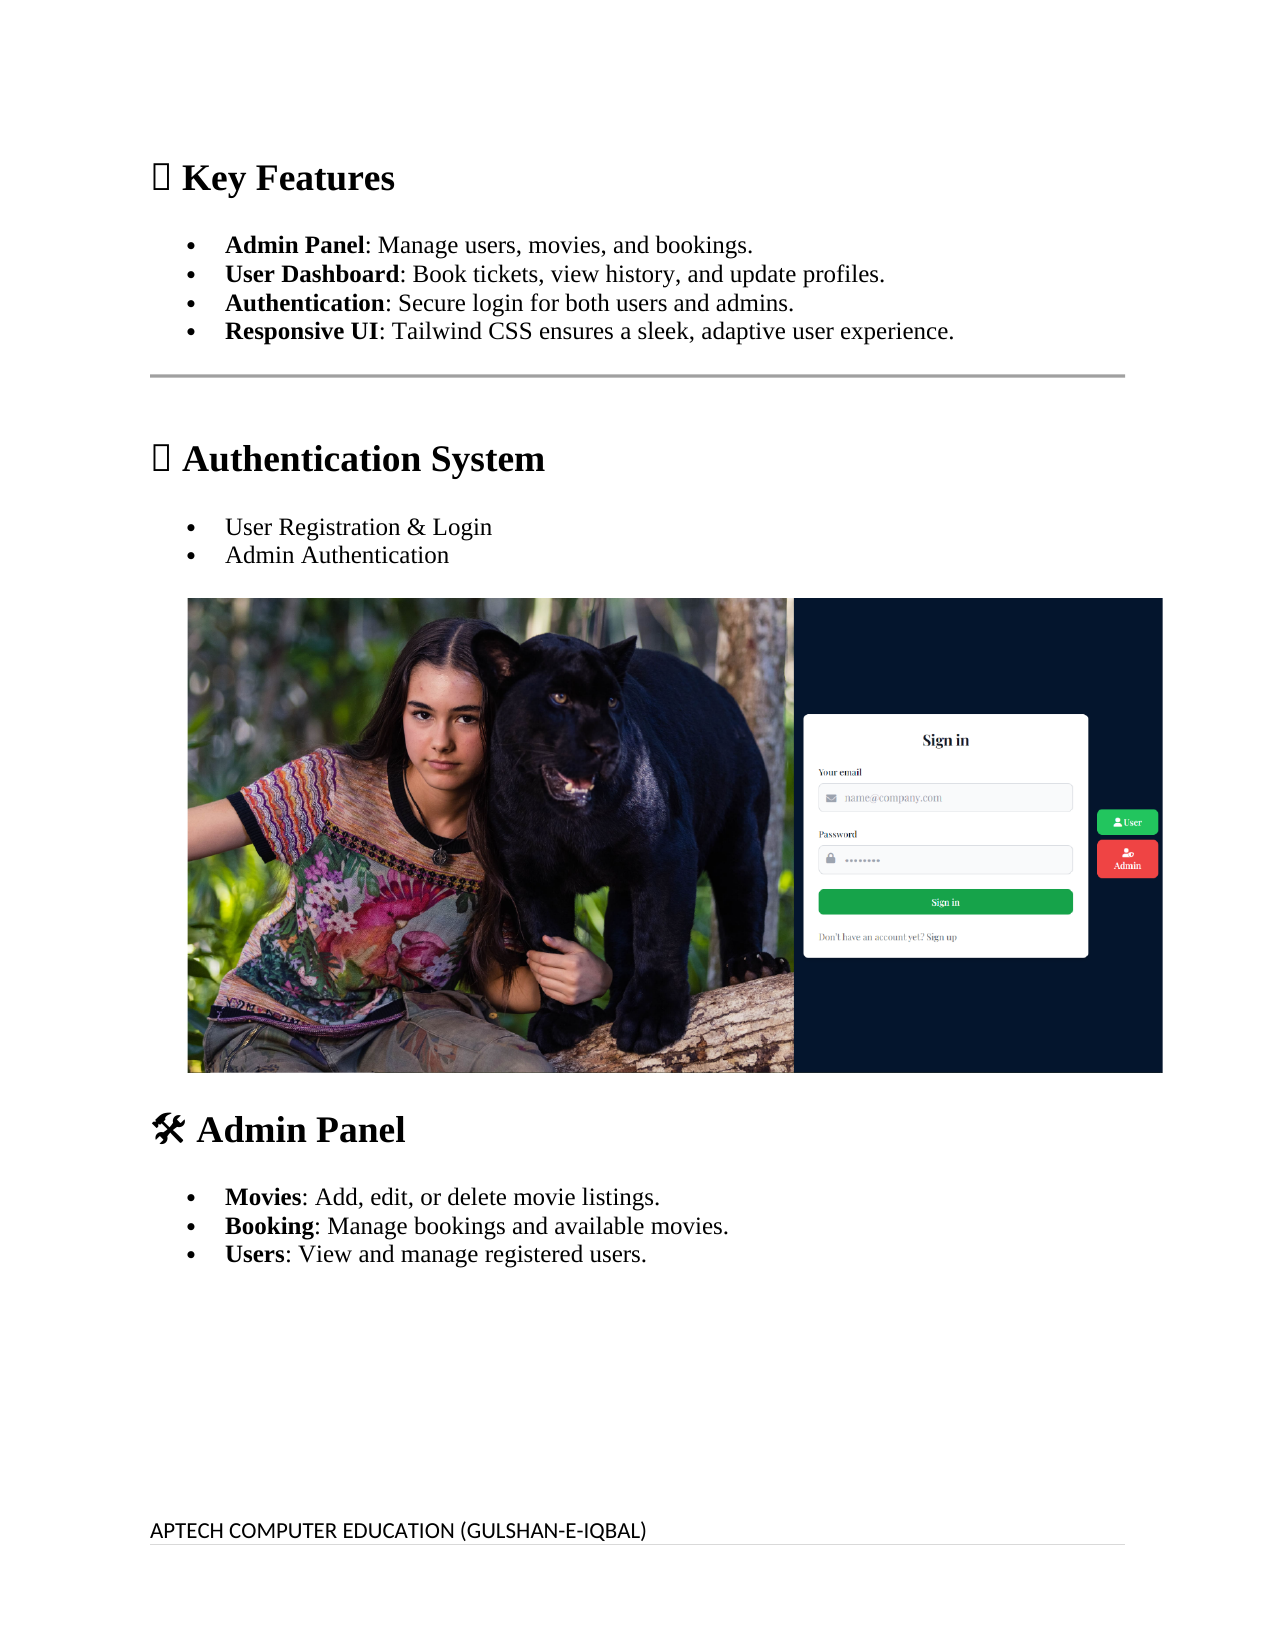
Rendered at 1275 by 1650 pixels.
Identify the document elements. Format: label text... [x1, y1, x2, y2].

list Responsive UI: Tailwind CSS ensures a sleek, adaptive user experience. [187, 316, 1125, 345]
picture [187, 598, 1163, 1073]
text 🔐 Authentication System [150, 432, 1125, 483]
list Admin Authentication [187, 541, 1125, 569]
list Admin Panel: Manage users, movies, and bookings. [187, 230, 1125, 259]
text 🚀 Key Features [150, 150, 1125, 201]
list User Registration & Login [187, 512, 1125, 541]
list Authentication: Secure login for both users and admins. [187, 288, 1125, 316]
list User Dashboard: Book tickets, view history, and update profiles. [187, 259, 1125, 288]
list Users: View and manage registered users. [187, 1239, 1125, 1268]
list Booking: Manage bookings and available movies. [187, 1211, 1125, 1239]
text 🛠️ Admin Panel [150, 1102, 1125, 1153]
list Movies: Add, edit, or delete movie listings. [187, 1182, 1125, 1211]
